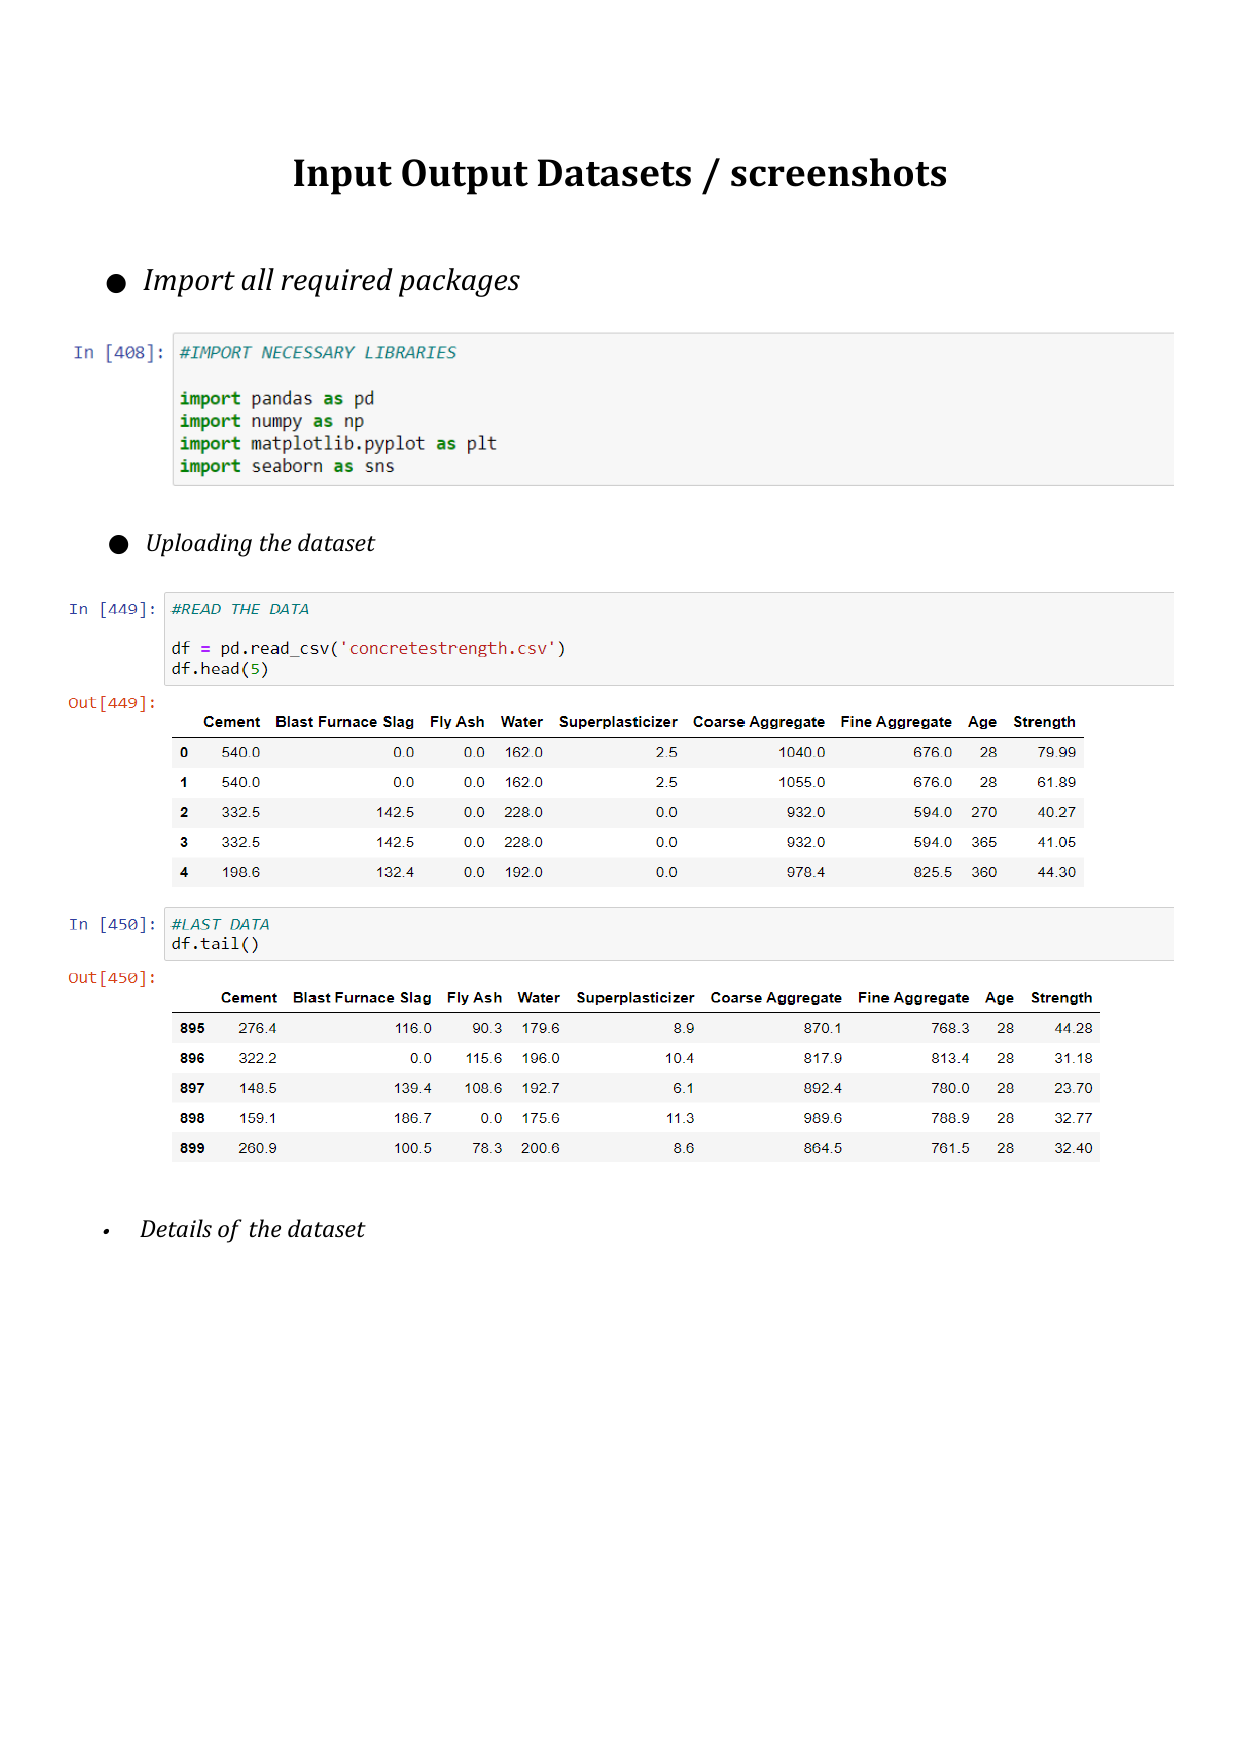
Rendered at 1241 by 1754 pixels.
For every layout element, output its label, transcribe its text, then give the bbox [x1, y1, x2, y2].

list Uploading the dataset [108, 515, 1173, 566]
picture [64, 584, 1174, 1175]
list Details of the dataset [102, 1213, 1173, 1243]
subtitle Input Output Datasets / screenshots [223, 148, 1017, 195]
picture [64, 324, 1174, 486]
list Import all required packages [105, 253, 1173, 304]
